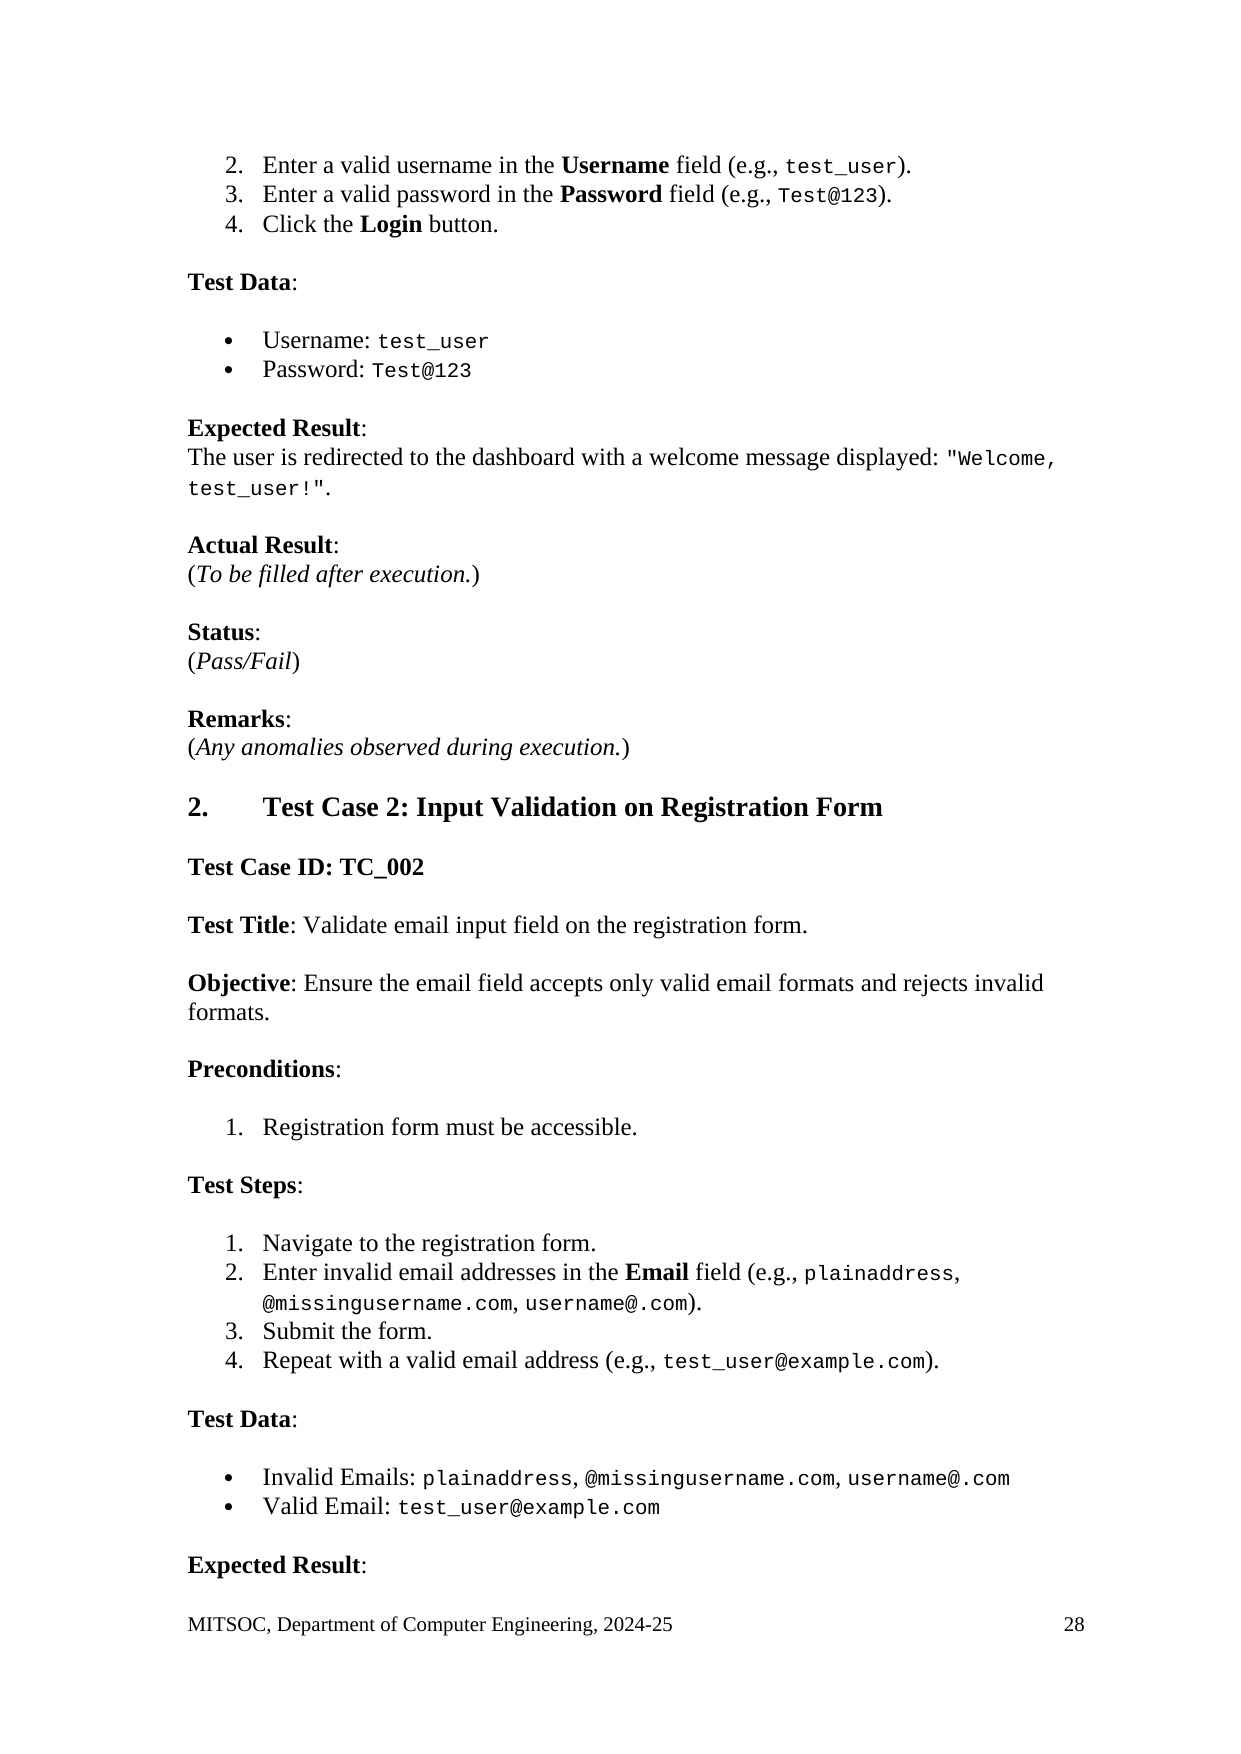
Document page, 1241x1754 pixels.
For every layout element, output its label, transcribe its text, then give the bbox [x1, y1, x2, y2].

list Enter a valid password in the Password field (e.g., Test@123). [225, 179, 1090, 209]
list Repeat with a valid email address (e.g., test_user@example.com). [225, 1345, 1090, 1374]
list Invalid Emails: plainaddress, @missingusername.com, username@.com [225, 1462, 1090, 1491]
text Expected Result: [187, 1550, 1090, 1579]
text Preconditions: [187, 1054, 1090, 1083]
list Valid Email: test_user@example.com [225, 1491, 1090, 1521]
text Remarks: (Any anomalies observed during execution.) [187, 704, 1090, 761]
text Status: (Pass/Fail) [187, 617, 1090, 674]
text Actual Result: (To be filled after execution.) [187, 530, 1090, 588]
list Test Case 2: Input Validation on Registration Form [187, 790, 1090, 823]
text Test Data: [187, 1404, 1090, 1432]
text Test Case ID: TC_002 [187, 852, 1090, 881]
text Test Title: Validate email input field on the registration form. [187, 910, 1090, 939]
text Test Data: [187, 267, 1090, 296]
text Expected Result: The user is redirected to the dashboard with a welcome message displayed: "Welcome, test_user!". [187, 413, 1090, 501]
list Click the Login button. [225, 209, 1090, 238]
list Enter invalid email addresses in the Email field (e.g., plainaddress, @missingusername.com, username@.com). [225, 1257, 1090, 1316]
text Test Steps: [187, 1170, 1090, 1199]
list Submit the form. [225, 1316, 1090, 1345]
list Enter a valid username in the Username field (e.g., test_user). [225, 150, 1090, 179]
list Username: test_user [225, 325, 1090, 354]
list Navigate to the registration form. [225, 1228, 1090, 1257]
text Objective: Ensure the email field accepts only valid email formats and rejects invalid formats. [187, 968, 1090, 1025]
list Password: Test@123 [225, 354, 1090, 384]
list Registration form must be accessible. [225, 1112, 1090, 1141]
